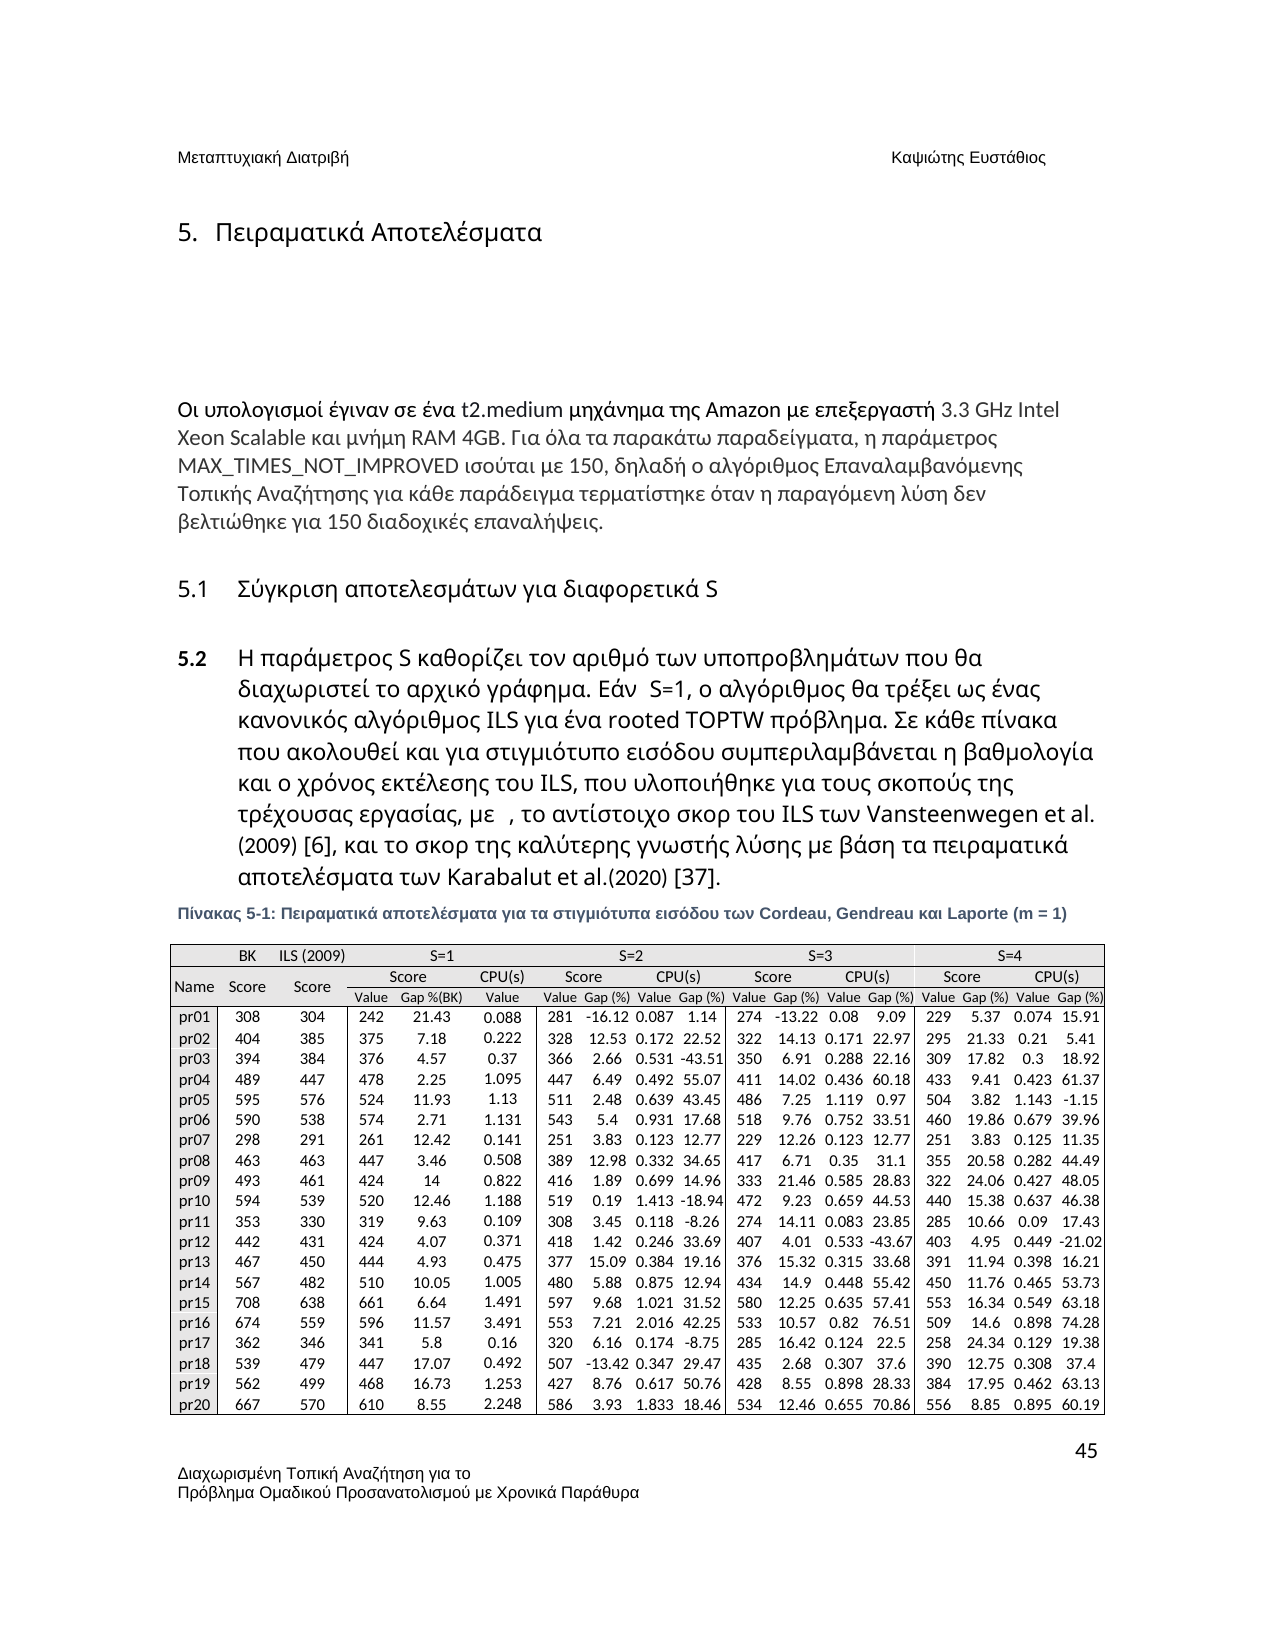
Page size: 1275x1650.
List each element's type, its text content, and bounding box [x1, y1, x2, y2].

table_cell [678, 1049, 725, 1069]
table_cell [867, 1272, 914, 1292]
table_cell [631, 1049, 678, 1069]
table_cell [631, 1313, 678, 1333]
table_cell [820, 1374, 867, 1394]
table_cell [1056, 1191, 1104, 1211]
table_cell [583, 1191, 631, 1211]
table_cell [726, 1231, 773, 1252]
table_cell [171, 1292, 217, 1312]
table_cell [277, 1313, 347, 1333]
table_cell [171, 1049, 217, 1069]
table_cell [394, 1231, 468, 1252]
table_cell [277, 1211, 347, 1231]
table_cell [583, 1170, 631, 1191]
table_cell [867, 1109, 914, 1130]
table_cell [867, 1191, 914, 1211]
table_cell [820, 1170, 867, 1191]
table_cell [218, 1170, 277, 1191]
table_cell [867, 1353, 914, 1373]
table_cell [1009, 1089, 1056, 1109]
table_cell [277, 1049, 347, 1069]
table_cell [218, 1130, 277, 1150]
table_cell [1009, 1374, 1056, 1394]
table_cell [394, 1089, 468, 1109]
table_cell [1009, 1170, 1056, 1191]
table_cell [277, 1027, 347, 1048]
table_cell [962, 1089, 1009, 1109]
table_cell [773, 1394, 820, 1414]
table_cell [962, 1231, 1009, 1252]
table_cell [820, 1292, 867, 1312]
table_cell [1056, 1150, 1104, 1170]
table_cell [1056, 1049, 1104, 1069]
table_cell [583, 1272, 631, 1292]
table_cell [726, 1130, 773, 1150]
table_cell [726, 1109, 773, 1130]
table_cell [725, 967, 820, 987]
table_cell [1009, 1333, 1056, 1353]
table_cell [915, 1069, 962, 1089]
table_cell [1009, 1252, 1056, 1272]
table_cell [631, 1333, 678, 1353]
table_cell [773, 1231, 820, 1252]
table_cell [583, 1089, 631, 1109]
table_cell [631, 1007, 678, 1027]
table_cell [915, 1170, 962, 1191]
table_cell [678, 1374, 725, 1394]
table_cell [631, 1252, 678, 1272]
table_cell [678, 1252, 725, 1272]
table_cell [537, 1353, 583, 1373]
table_cell [631, 1211, 678, 1231]
table_cell [915, 1374, 962, 1394]
table_cell [631, 1069, 678, 1089]
table_cell [726, 1049, 773, 1069]
table_cell [218, 967, 277, 1006]
table_cell [867, 1211, 914, 1231]
table_cell [394, 1374, 468, 1394]
table_cell [820, 1109, 867, 1130]
table_cell [867, 1027, 914, 1048]
table_cell [537, 1150, 583, 1170]
table_cell [915, 1272, 962, 1292]
table_cell [348, 1069, 394, 1089]
table_cell [171, 1191, 217, 1211]
table_cell [218, 1089, 277, 1109]
table_cell [631, 1027, 678, 1048]
table_cell [867, 1333, 914, 1353]
table_cell [867, 1069, 914, 1089]
table_cell [915, 1191, 962, 1211]
table_cell [678, 1007, 725, 1027]
table_cell [218, 1313, 277, 1333]
table_cell [820, 1049, 867, 1069]
table_cell [962, 1353, 1009, 1373]
table_header [277, 945, 347, 966]
table_cell [962, 1007, 1009, 1027]
table_cell [962, 1109, 1009, 1130]
table_cell [394, 1109, 468, 1130]
table_cell [348, 1252, 394, 1272]
table_cell [277, 1007, 347, 1027]
table_cell [726, 1191, 773, 1211]
table_cell [820, 1130, 867, 1150]
table_cell [773, 1007, 820, 1027]
table_cell [348, 1394, 394, 1414]
table_cell [171, 1069, 217, 1089]
table_cell [726, 1211, 773, 1231]
table_cell [1056, 1007, 1104, 1027]
table_header [915, 945, 1104, 966]
table_cell [218, 1333, 277, 1353]
table_cell [1009, 988, 1056, 1006]
table_cell [678, 1211, 725, 1231]
table_cell [820, 1089, 867, 1109]
table_cell [867, 988, 914, 1006]
table_cell [394, 1150, 468, 1170]
table_cell [583, 1252, 631, 1272]
table_cell [631, 1109, 678, 1130]
table_cell [1056, 1069, 1104, 1089]
table_cell [394, 1191, 468, 1211]
table_cell [631, 1353, 678, 1373]
table_cell [678, 1394, 725, 1414]
table_cell [394, 1292, 468, 1312]
table_cell [394, 1211, 468, 1231]
table_cell [1056, 1130, 1104, 1150]
table_cell [678, 1069, 725, 1089]
table_cell [394, 1130, 468, 1150]
table_cell [915, 1394, 962, 1414]
table_cell [820, 1027, 867, 1048]
table_cell [1009, 1231, 1056, 1252]
table_cell [171, 1252, 217, 1272]
table_cell [583, 1130, 631, 1150]
table_cell [1009, 1150, 1056, 1170]
table_cell [277, 1374, 347, 1394]
table_cell [277, 1109, 347, 1130]
table_header [725, 945, 914, 966]
table_cell [962, 1027, 1009, 1048]
table_cell [348, 1231, 394, 1252]
table_cell [726, 1252, 773, 1272]
table_cell [1056, 1027, 1104, 1048]
table_cell [773, 1109, 820, 1130]
table_cell [348, 1191, 394, 1211]
table_cell [1009, 1130, 1056, 1150]
table_cell [468, 1007, 536, 1414]
table_cell [394, 988, 468, 1006]
table_cell [915, 1292, 962, 1312]
table_cell [726, 1027, 773, 1048]
table_cell [583, 1211, 631, 1231]
table_cell [678, 1130, 725, 1150]
table_cell [820, 1211, 867, 1231]
table_cell [218, 1150, 277, 1170]
table_cell [394, 1170, 468, 1191]
table_cell [820, 1313, 867, 1333]
table_cell [726, 1394, 773, 1414]
table_cell [583, 1231, 631, 1252]
subtitle Πειραματικά Αποτελέσματα [177, 215, 1098, 249]
table_cell [915, 1089, 962, 1109]
table_cell [1056, 1170, 1104, 1191]
table_cell [962, 1272, 1009, 1292]
table_cell [820, 967, 914, 987]
table_cell [678, 1353, 725, 1373]
table_cell [394, 1353, 468, 1373]
table_cell [583, 1394, 631, 1414]
table_cell [218, 1109, 277, 1130]
table_cell [1056, 1394, 1104, 1414]
table_cell [348, 1292, 394, 1312]
table_cell [773, 1313, 820, 1333]
table_cell [171, 1150, 217, 1170]
table_cell [962, 1191, 1009, 1211]
table_cell [537, 1211, 583, 1231]
table_cell [867, 1130, 914, 1150]
table_cell [277, 1353, 347, 1373]
table_cell [218, 1007, 277, 1027]
table_cell [171, 1089, 217, 1109]
table_cell [348, 1027, 394, 1048]
table_cell [1056, 1252, 1104, 1272]
table_cell [218, 1049, 277, 1069]
table_cell [820, 988, 867, 1006]
table_cell [348, 1007, 394, 1027]
table_cell [631, 1394, 678, 1414]
table_cell [867, 1007, 914, 1027]
table_cell [773, 1333, 820, 1353]
table_cell [1009, 1049, 1056, 1069]
table_cell [537, 1027, 583, 1048]
table_cell [678, 1231, 725, 1252]
table_cell [1009, 1069, 1056, 1089]
table_cell [394, 1333, 468, 1353]
table_cell [348, 1109, 394, 1130]
table_cell [678, 988, 725, 1006]
table_cell [773, 1089, 820, 1109]
table_cell [867, 1394, 914, 1414]
table_cell [915, 1211, 962, 1231]
table_cell [277, 1170, 347, 1191]
table_cell [1056, 988, 1104, 1006]
table_cell [536, 967, 631, 987]
table_cell [678, 1027, 725, 1048]
table_cell [218, 1292, 277, 1312]
table_cell [583, 1109, 631, 1130]
table_cell [962, 1333, 1009, 1353]
table_cell [537, 1191, 583, 1211]
table_cell [171, 1374, 217, 1394]
table_cell [773, 1353, 820, 1373]
table_header [171, 945, 218, 966]
table_cell [171, 1231, 217, 1252]
table_cell [726, 1374, 773, 1394]
table_cell [277, 1069, 347, 1089]
table_cell [726, 1333, 773, 1353]
table_cell [867, 1313, 914, 1333]
table_cell [962, 1049, 1009, 1069]
table_cell [1009, 1272, 1056, 1292]
table_cell [583, 1313, 631, 1333]
table_cell [537, 1292, 583, 1312]
table_cell [218, 1353, 277, 1373]
table_cell [726, 1150, 773, 1170]
table_cell [631, 1150, 678, 1170]
table_cell [678, 1170, 725, 1191]
table_cell [915, 1333, 962, 1353]
table_cell [820, 1150, 867, 1170]
table_cell [962, 1211, 1009, 1231]
table_cell [347, 988, 394, 1006]
table_cell [962, 1130, 1009, 1150]
table_cell [277, 1292, 347, 1312]
table_cell [726, 1170, 773, 1191]
table_cell [631, 1231, 678, 1252]
table_cell [773, 1374, 820, 1394]
table_cell [1009, 1191, 1056, 1211]
table_cell [1056, 1211, 1104, 1231]
table_cell [1009, 1353, 1056, 1373]
table_cell [348, 1170, 394, 1191]
table_cell [962, 1394, 1009, 1414]
table_cell [962, 1313, 1009, 1333]
table_cell [348, 1374, 394, 1394]
table_cell [537, 1394, 583, 1414]
table_cell [171, 1313, 217, 1333]
table_cell [348, 1353, 394, 1373]
table_cell [537, 1333, 583, 1353]
table_cell [631, 1170, 678, 1191]
table_cell [1056, 1333, 1104, 1353]
table_cell [820, 1007, 867, 1027]
table_cell [962, 1252, 1009, 1272]
table_cell [915, 988, 962, 1006]
table_cell [726, 1313, 773, 1333]
table_cell [726, 1007, 773, 1027]
table_cell [631, 1374, 678, 1394]
table_cell [631, 1130, 678, 1150]
table_cell [820, 1191, 867, 1211]
table_cell [218, 1231, 277, 1252]
table_cell [1056, 1089, 1104, 1109]
table_cell [277, 1231, 347, 1252]
table_cell [678, 1089, 725, 1109]
table_cell [171, 1353, 217, 1373]
table_cell [1009, 1394, 1056, 1414]
table_cell [678, 1109, 725, 1130]
table_cell [962, 1069, 1009, 1089]
table_cell [277, 1191, 347, 1211]
table_cell [171, 1130, 217, 1150]
table_header [536, 945, 725, 966]
table_cell [583, 1049, 631, 1069]
table_cell [962, 1374, 1009, 1394]
table_cell [171, 1007, 217, 1027]
table_cell [631, 988, 678, 1006]
table_cell [171, 967, 218, 1006]
table_cell [867, 1150, 914, 1170]
table_cell [773, 1170, 820, 1191]
table_cell [773, 1150, 820, 1170]
table_cell [394, 1272, 468, 1292]
table_header [347, 945, 536, 966]
table_cell [537, 1231, 583, 1252]
table_cell [773, 1027, 820, 1048]
table_cell [915, 1252, 962, 1272]
table_cell [171, 1109, 217, 1130]
table_cell [678, 1150, 725, 1170]
table_cell [773, 988, 820, 1006]
table_cell [277, 967, 347, 1006]
table_cell [348, 1211, 394, 1231]
table_cell [867, 1089, 914, 1109]
table_cell [915, 1109, 962, 1130]
table_cell [348, 1272, 394, 1292]
table_cell [537, 1252, 583, 1272]
table_cell [218, 1394, 277, 1414]
table_cell [915, 1049, 962, 1069]
table_cell [583, 1374, 631, 1394]
table_cell [631, 967, 725, 987]
table_cell [171, 1211, 217, 1231]
table_cell [820, 1252, 867, 1272]
table_cell [867, 1231, 914, 1252]
table_cell [347, 967, 468, 987]
table_cell [277, 1272, 347, 1292]
table_cell [537, 1089, 583, 1109]
table_cell [394, 1027, 468, 1048]
table_cell [348, 1089, 394, 1109]
table_cell [915, 1027, 962, 1048]
table_cell [726, 1292, 773, 1312]
table_cell [773, 1069, 820, 1089]
table_cell [394, 1252, 468, 1272]
table_cell [171, 1272, 217, 1292]
table_cell [348, 1150, 394, 1170]
table_cell [915, 1313, 962, 1333]
table_cell [348, 1049, 394, 1069]
table_cell [537, 1374, 583, 1394]
table_cell [820, 1272, 867, 1292]
table_cell [348, 1333, 394, 1353]
table_cell [773, 1130, 820, 1150]
table_cell [1009, 1292, 1056, 1312]
table_cell [1009, 1109, 1056, 1130]
table_cell [631, 1089, 678, 1109]
table_cell [348, 1313, 394, 1333]
table_cell [218, 1252, 277, 1272]
table_cell [1009, 1211, 1056, 1231]
table_cell [726, 1353, 773, 1373]
table_cell [867, 1292, 914, 1312]
table_cell [678, 1272, 725, 1292]
table_cell [678, 1292, 725, 1312]
table_cell [218, 1027, 277, 1048]
table_header [218, 945, 277, 966]
table_cell [171, 1027, 217, 1048]
table_cell [277, 1089, 347, 1109]
table_cell [1056, 1374, 1104, 1394]
table_cell [773, 1049, 820, 1069]
table_cell [277, 1150, 347, 1170]
table_cell [867, 1170, 914, 1191]
table_cell [773, 1211, 820, 1231]
table_cell [171, 1394, 217, 1414]
table_cell [726, 1272, 773, 1292]
table_cell [867, 1374, 914, 1394]
table_cell [915, 1150, 962, 1170]
table_cell [631, 1272, 678, 1292]
table_cell [915, 1231, 962, 1252]
table_cell [537, 1170, 583, 1191]
table_cell [773, 1252, 820, 1272]
table_cell [1056, 1353, 1104, 1373]
table_cell [394, 1313, 468, 1333]
table_cell [537, 1272, 583, 1292]
table_cell [218, 1069, 277, 1089]
table_cell [394, 1394, 468, 1414]
table_cell [394, 1069, 468, 1089]
table_cell [1009, 967, 1104, 987]
table_cell [773, 1292, 820, 1312]
table_cell [537, 1069, 583, 1089]
table_cell [820, 1231, 867, 1252]
table_cell [820, 1394, 867, 1414]
table_cell [394, 1007, 468, 1027]
table_cell [962, 1170, 1009, 1191]
table_cell [348, 1130, 394, 1150]
table_cell [725, 988, 773, 1006]
table_cell [820, 1333, 867, 1353]
table_cell [583, 1007, 631, 1027]
table_cell [218, 1272, 277, 1292]
table_cell [1056, 1292, 1104, 1312]
table_cell [678, 1313, 725, 1333]
table_cell [537, 1109, 583, 1130]
table_cell [394, 1049, 468, 1069]
table_cell [915, 1353, 962, 1373]
table_cell [583, 1069, 631, 1089]
table_cell [915, 1007, 962, 1027]
table_cell [1056, 1231, 1104, 1252]
table_cell [631, 1191, 678, 1211]
table_cell [631, 1292, 678, 1312]
table_cell [1009, 1007, 1056, 1027]
table_cell [726, 1089, 773, 1109]
table_cell [218, 1191, 277, 1211]
table_cell [277, 1333, 347, 1353]
table_cell [1056, 1109, 1104, 1130]
table_cell [583, 988, 631, 1006]
table_cell [867, 1049, 914, 1069]
table_cell [678, 1191, 725, 1211]
table_cell [962, 1150, 1009, 1170]
table_cell [171, 1170, 217, 1191]
table_cell [468, 988, 536, 1006]
table_cell [820, 1353, 867, 1373]
table_cell [1009, 1313, 1056, 1333]
table_cell [915, 1130, 962, 1150]
table_cell [583, 1150, 631, 1170]
table_cell [277, 1252, 347, 1272]
table_cell [537, 1049, 583, 1069]
table_cell [1056, 1272, 1104, 1292]
table_cell [537, 1313, 583, 1333]
table_cell [773, 1191, 820, 1211]
table_cell [867, 1252, 914, 1272]
table_cell [820, 1069, 867, 1089]
table_cell [468, 967, 536, 987]
table_cell [537, 1130, 583, 1150]
table_cell [773, 1272, 820, 1292]
table_cell [277, 1394, 347, 1414]
table_cell [583, 1027, 631, 1048]
table_cell [583, 1353, 631, 1373]
table_cell [277, 1130, 347, 1150]
table_cell [678, 1333, 725, 1353]
table_cell [218, 1211, 277, 1231]
table_cell [537, 1007, 583, 1027]
text 5 [177, 904, 1098, 923]
table_cell [962, 988, 1009, 1006]
table_cell [536, 988, 583, 1006]
table_cell [1009, 1027, 1056, 1048]
table_cell [218, 1374, 277, 1394]
table_cell [1056, 1313, 1104, 1333]
table_cell [915, 967, 1009, 987]
table_cell [962, 1292, 1009, 1312]
table_cell [583, 1333, 631, 1353]
table_cell [583, 1292, 631, 1312]
table_cell [726, 1069, 773, 1089]
table_cell [171, 1333, 217, 1353]
